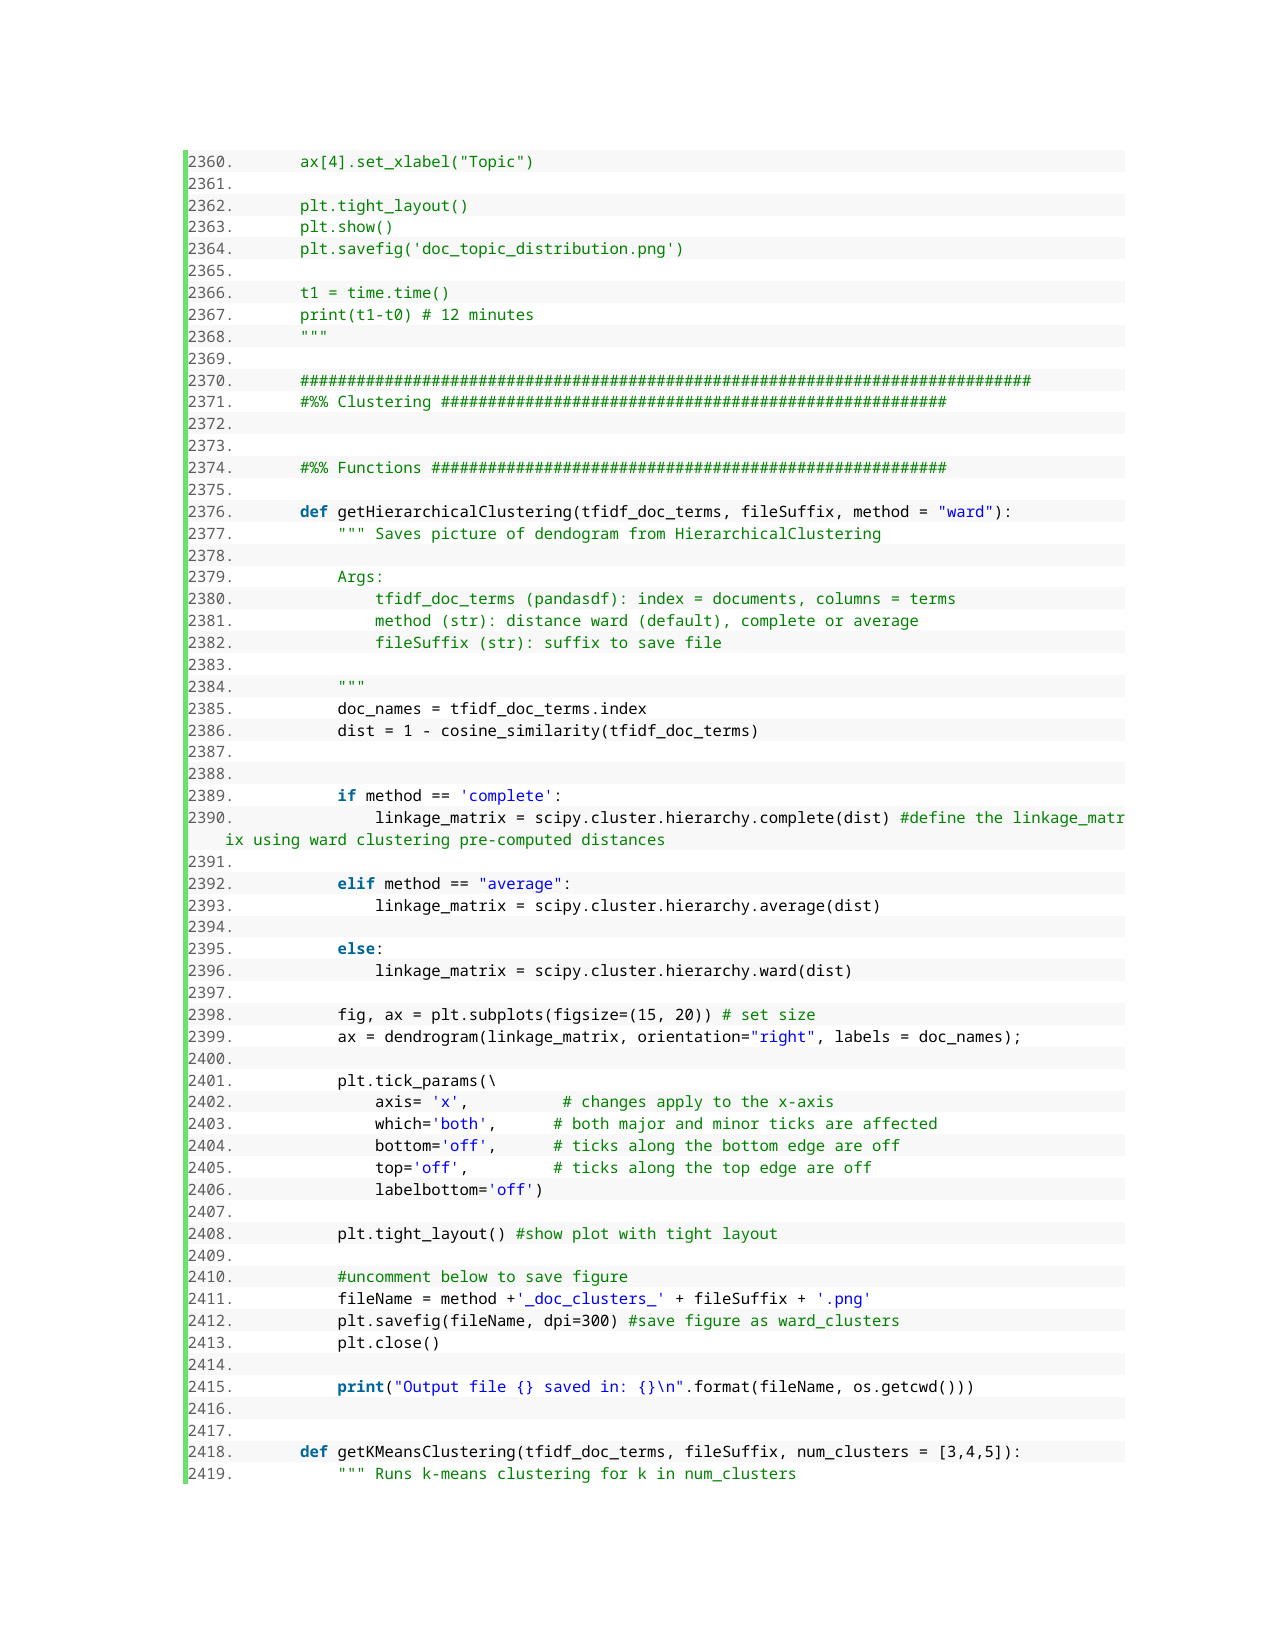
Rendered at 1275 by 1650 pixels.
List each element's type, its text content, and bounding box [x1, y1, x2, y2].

list def getKMeansClustering(tfidf_doc_terms, fileSuffix, num_clusters = [3,4,5]): [188, 1441, 1125, 1462]
list plt.close() [188, 1331, 1125, 1353]
list else: [188, 937, 1125, 959]
list plt.tight_layout() #show plot with tight layout [188, 1222, 1125, 1244]
list fileName = method +'_doc_clusters_' + fileSuffix + '.png' [188, 1287, 1125, 1309]
list print("Output file {} saved in: {}\n".format(fileName, os.getcwd())) [188, 1375, 1125, 1397]
list plt.savefig(fileName, dpi=300) #save figure as ward_clusters [188, 1309, 1125, 1331]
list ax = dendrogram(linkage_matrix, orientation="right", labels = doc_names); [188, 1025, 1125, 1047]
list labelbottom='off') [188, 1178, 1125, 1200]
list Args: [188, 566, 1125, 587]
list plt.tight_layout() [188, 194, 1125, 216]
list doc_names = tfidf_doc_terms.index [188, 697, 1125, 719]
list #%% Clustering ###################################################### [188, 391, 1125, 412]
list """ Saves picture of dendogram from HierarchicalClustering [188, 522, 1125, 544]
list elif method == "average": [188, 872, 1125, 894]
list def getHierarchicalClustering(tfidf_doc_terms, fileSuffix, method = "ward"): [188, 500, 1125, 522]
list tfidf_doc_terms (pandasdf): index = documents, columns = terms [188, 587, 1125, 609]
list fileSuffix (str): suffix to save file [188, 631, 1125, 653]
list axis= 'x', # changes apply to the x-axis [188, 1091, 1125, 1112]
list linkage_matrix = scipy.cluster.hierarchy.average(dist) [188, 894, 1125, 916]
list top='off', # ticks along the top edge are off [188, 1156, 1125, 1178]
list method (str): distance ward (default), complete or average [188, 609, 1125, 631]
list t1 = time.time() [188, 281, 1125, 303]
list ax[4].set_xlabel("Topic") [188, 150, 1125, 172]
list plt.tick_params(\ [188, 1069, 1125, 1091]
list print(t1-t0) # 12 minutes [188, 303, 1125, 325]
list """ Runs k-means clustering for k in num_clusters [188, 1462, 1125, 1484]
list #%% Functions ####################################################### [188, 456, 1125, 478]
list plt.show() [188, 216, 1125, 237]
list """ [188, 325, 1125, 347]
list dist = 1 - cosine_similarity(tfidf_doc_terms) [188, 719, 1125, 741]
list linkage_matrix = scipy.cluster.hierarchy.complete(dist) #define the linkage_matrix using ward clustering pre-computed distances [188, 806, 1125, 850]
list if method == 'complete': [188, 784, 1125, 806]
list linkage_matrix = scipy.cluster.hierarchy.ward(dist) [188, 959, 1125, 981]
list ############################################################################## [188, 369, 1125, 391]
list which='both', # both major and minor ticks are affected [188, 1112, 1125, 1134]
list bottom='off', # ticks along the bottom edge are off [188, 1134, 1125, 1156]
list fig, ax = plt.subplots(figsize=(15, 20)) # set size [188, 1003, 1125, 1025]
list plt.savefig('doc_topic_distribution.png') [188, 237, 1125, 259]
list """ [188, 675, 1125, 697]
list #uncomment below to save figure [188, 1266, 1125, 1287]
